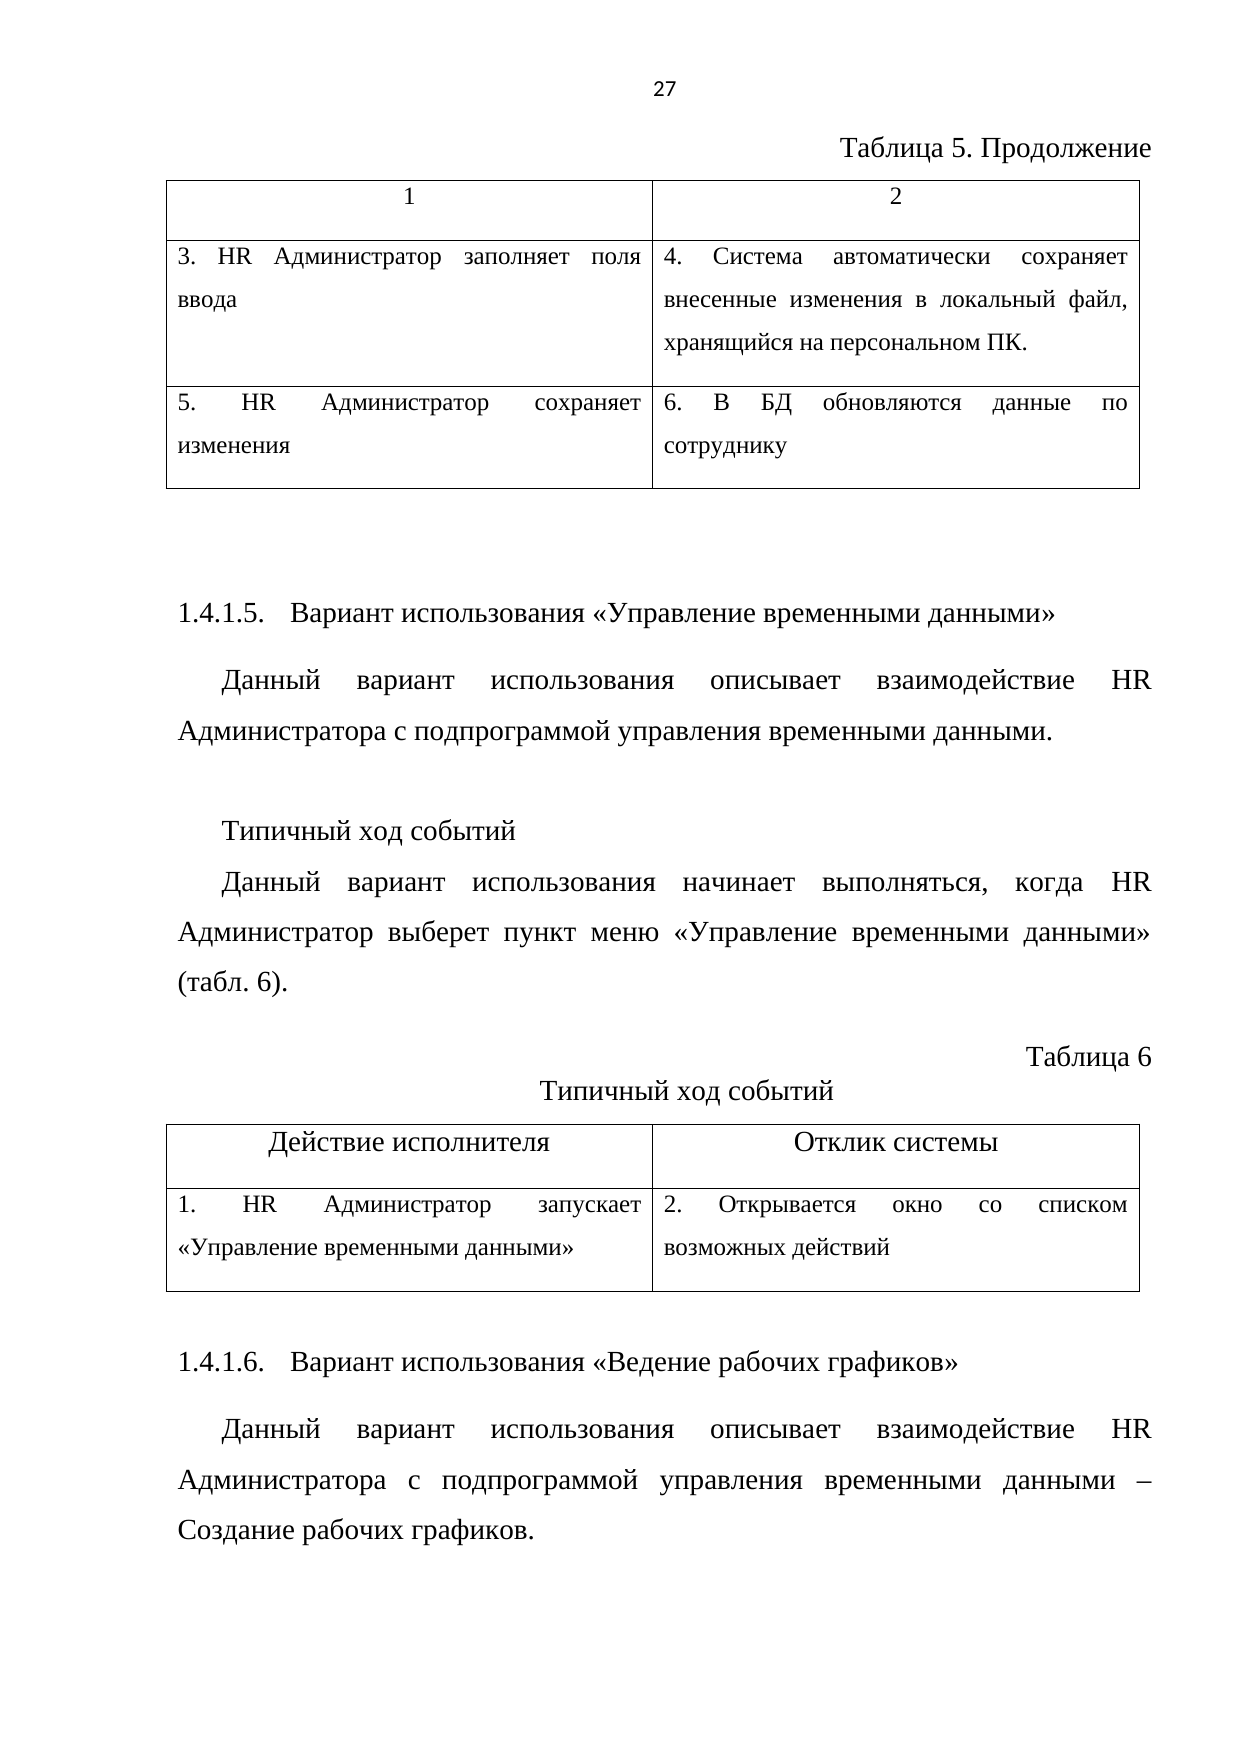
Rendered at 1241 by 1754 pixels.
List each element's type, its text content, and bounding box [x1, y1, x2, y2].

table_header 1 [167, 181, 652, 240]
table_cell 2. Открывается окно со списком возможных действий [653, 1189, 1139, 1291]
text Данный вариант использования описывает взаимодействие HR Администратора с подпрограммой управления временными данными – Создание рабочих графиков. [177, 1412, 1152, 1546]
text Таблица 5. Продолжение [177, 130, 1152, 163]
text Данный вариант использования начинает выполняться, когда HR Администратор выберет пункт меню «Управление временными данными» (табл. 6). [177, 864, 1152, 998]
text Данный вариант использования описывает взаимодействие HR Администратора с подпрограммой управления временными данными. [177, 662, 1152, 746]
table_header Действие исполнителя [167, 1125, 652, 1188]
table_cell 1. HR Администратор запускает «Управление временными данными» [167, 1189, 652, 1291]
text Типичный ход событий [177, 1073, 1152, 1107]
text Таблица 6 [177, 1039, 1152, 1073]
text Типичный ход событий [177, 813, 1152, 847]
table_cell 6. В БД обновляются данные по сотруднику [653, 387, 1139, 488]
table_cell 3. HR Администратор заполняет поля ввода [167, 241, 652, 386]
table_header 2 [653, 181, 1139, 240]
list Вариант использования «Ведение рабочих графиков» [177, 1344, 1152, 1378]
table_cell 4. Система автоматически сохраняет внесенные изменения в локальный файл, хранящийся на персональном ПК. [653, 241, 1139, 386]
table_header Отклик системы [653, 1125, 1139, 1188]
list Вариант использования «Управление временными данными» [177, 595, 1152, 629]
table_cell 5. HR Администратор сохраняет изменения [167, 387, 652, 488]
